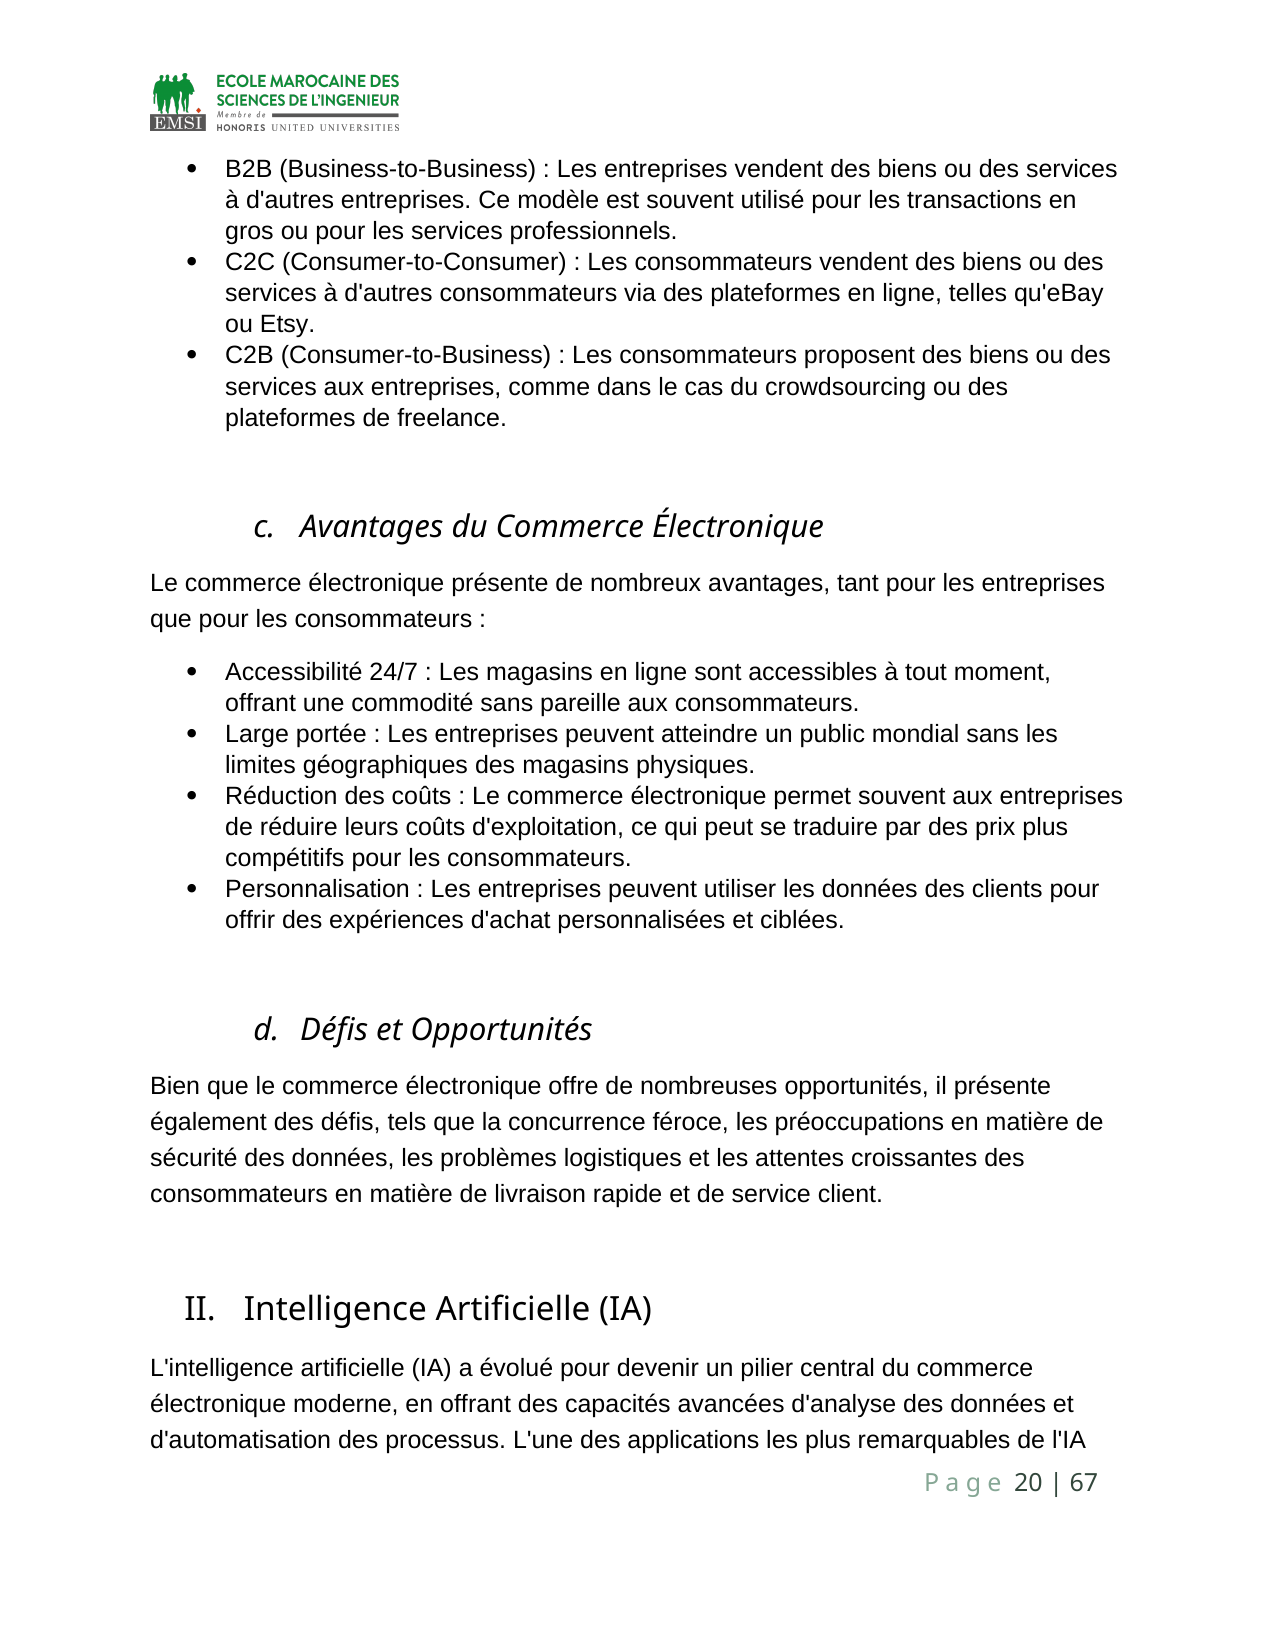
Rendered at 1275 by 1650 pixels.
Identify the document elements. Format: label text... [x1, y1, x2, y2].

picture [150, 73, 399, 131]
list Réduction des coûts : Le commerce électronique permet souvent aux entreprises de réduire leurs coûts d'exploitation, ce qui peut se traduire par des prix plus compétitifs pour les consommateurs. [187, 781, 1125, 872]
subtitle Défis et Opportunités [253, 1007, 1125, 1049]
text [150, 1353, 1125, 1454]
list Accessibilité 24/7 : Les magasins en ligne sont accessibles à tout moment, offrant une commodité sans pareille aux consommateurs. [187, 657, 1125, 716]
text Le commerce électronique présente de nombreux avantages, tant pour les entreprises que pour les consommateurs : [150, 568, 1125, 633]
subtitle Avantages du Commerce Électronique [253, 504, 1125, 547]
text Bien que le commerce électronique offre de nombreuses opportunités, il présente également des défis, tels que la concurrence féroce, les préoccupations en matière de sécurité des données, les problèmes logistiques et les attentes croissantes des consommateurs en matière de livraison rapide et de service client. [150, 1071, 1125, 1207]
list Personnalisation : Les entreprises peuvent utiliser les données des clients pour offrir des expériences d'achat personnalisées et ciblées. [187, 874, 1125, 934]
list C2C (Consumer-to-Consumer) : Les consommateurs vendent des biens ou des services à d'autres consommateurs via des plateformes en ligne, telles qu'eBay ou Etsy. [187, 247, 1125, 338]
list Large portée : Les entreprises peuvent atteindre un public mondial sans les limites géographiques des magasins physiques. [187, 719, 1125, 779]
subtitle Intelligence Artificielle (IA) [216, 1285, 1125, 1330]
list C2B (Consumer-to-Business) : Les consommateurs proposent des biens ou des services aux entreprises, comme dans le cas du crowdsourcing ou des plateformes de freelance. [187, 340, 1125, 431]
list B2B (Business-to-Business) : Les entreprises vendent des biens ou des services à d'autres entreprises. Ce modèle est souvent utilisé pour les transactions en gros ou pour les services professionnels. [187, 154, 1125, 245]
